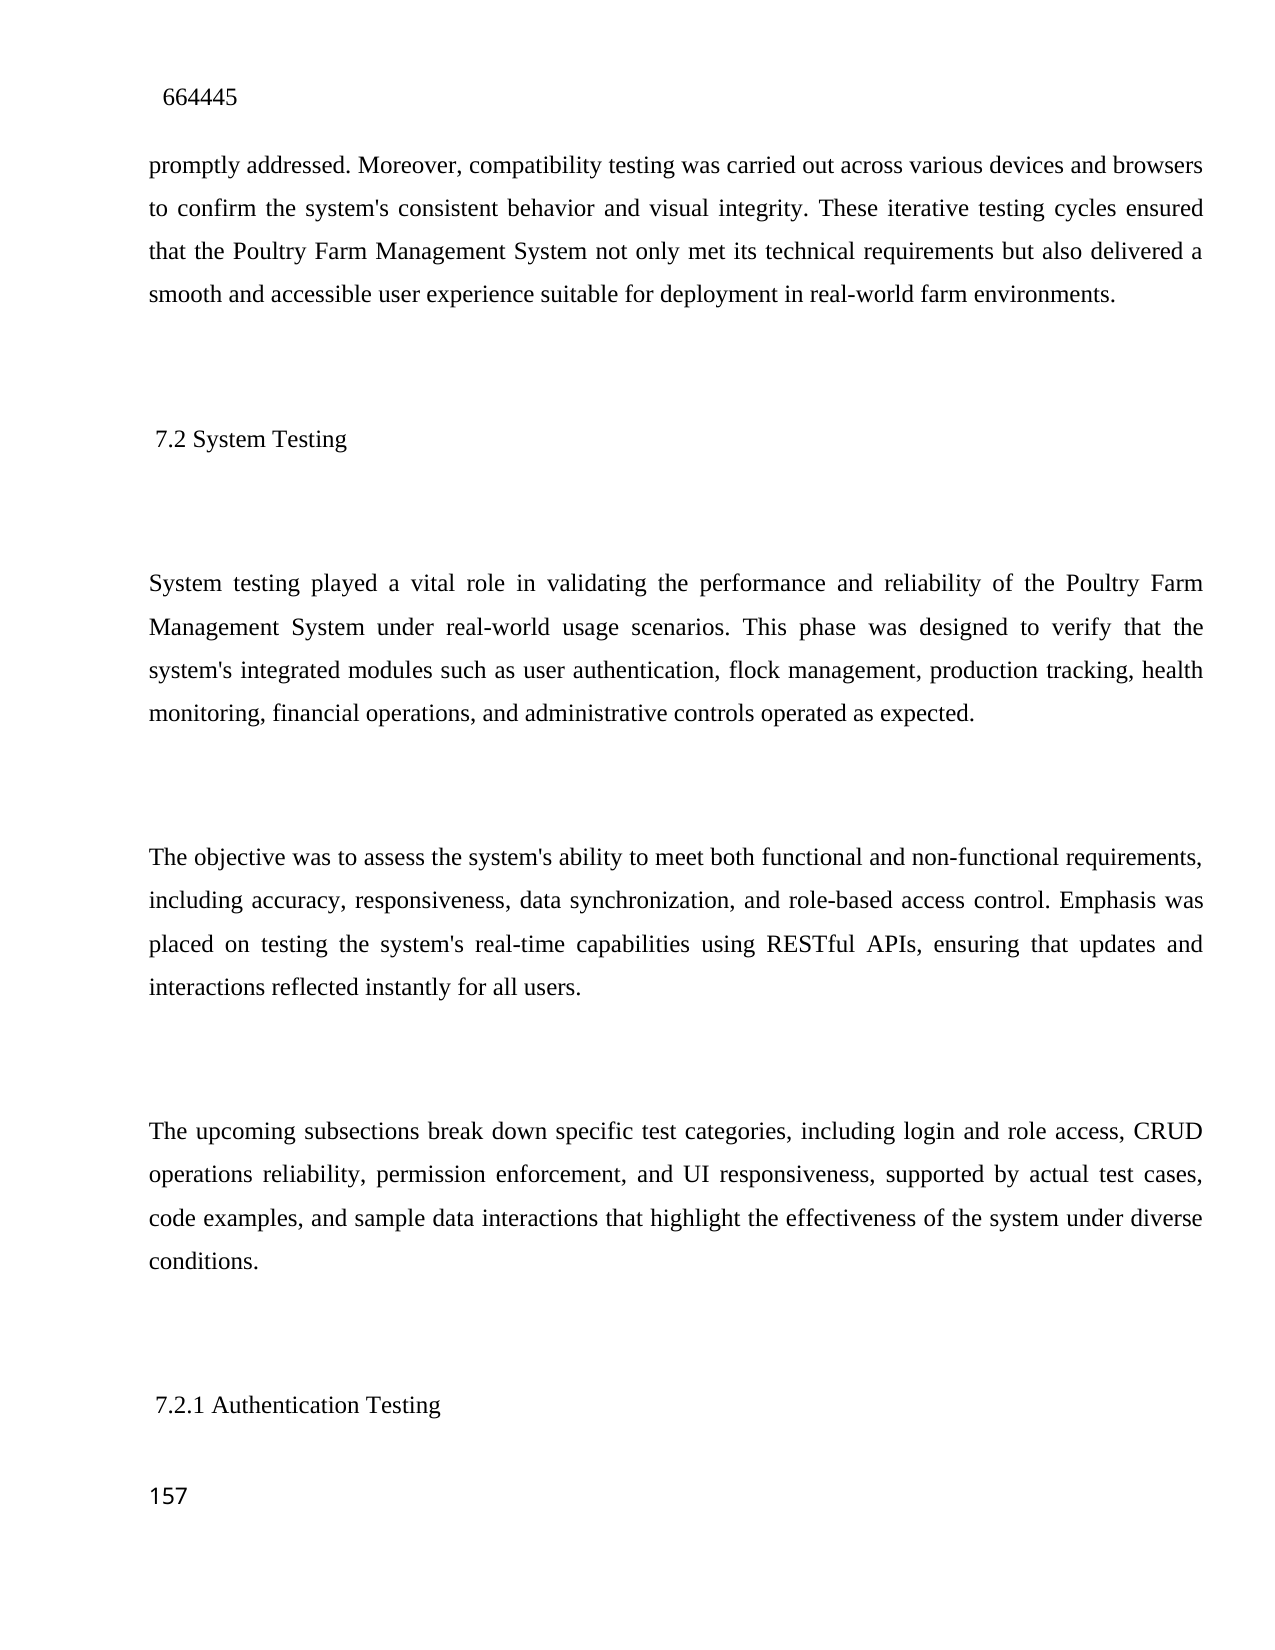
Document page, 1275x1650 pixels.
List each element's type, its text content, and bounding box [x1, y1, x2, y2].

text 7.2.1 Authentication Testing [148, 1390, 1205, 1419]
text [148, 150, 1205, 308]
text The objective was to assess the system's ability to meet both functional and non-functional requirements, including accuracy, responsiveness, data synchronization, and role-based access control. Emphasis was placed on testing the system's real-time capabilities using RESTful APIs, ensuring that updates and interactions reflected instantly for all users. [148, 842, 1205, 1001]
text System testing played a vital role in validating the performance and reliability of the Poultry Farm Management System under real-world usage scenarios. This phase was designed to verify that the system's integrated modules such as user authentication, flock management, production tracking, health monitoring, financial operations, and administrative controls operated as expected. [148, 568, 1205, 727]
text The upcoming subsections break down specific test categories, including login and role access, CRUD operations reliability, permission enforcement, and UI responsiveness, supported by actual test cases, code examples, and sample data interactions that highlight the effectiveness of the system under diverse conditions. [148, 1116, 1205, 1274]
text 7.2 System Testing [148, 424, 1205, 453]
